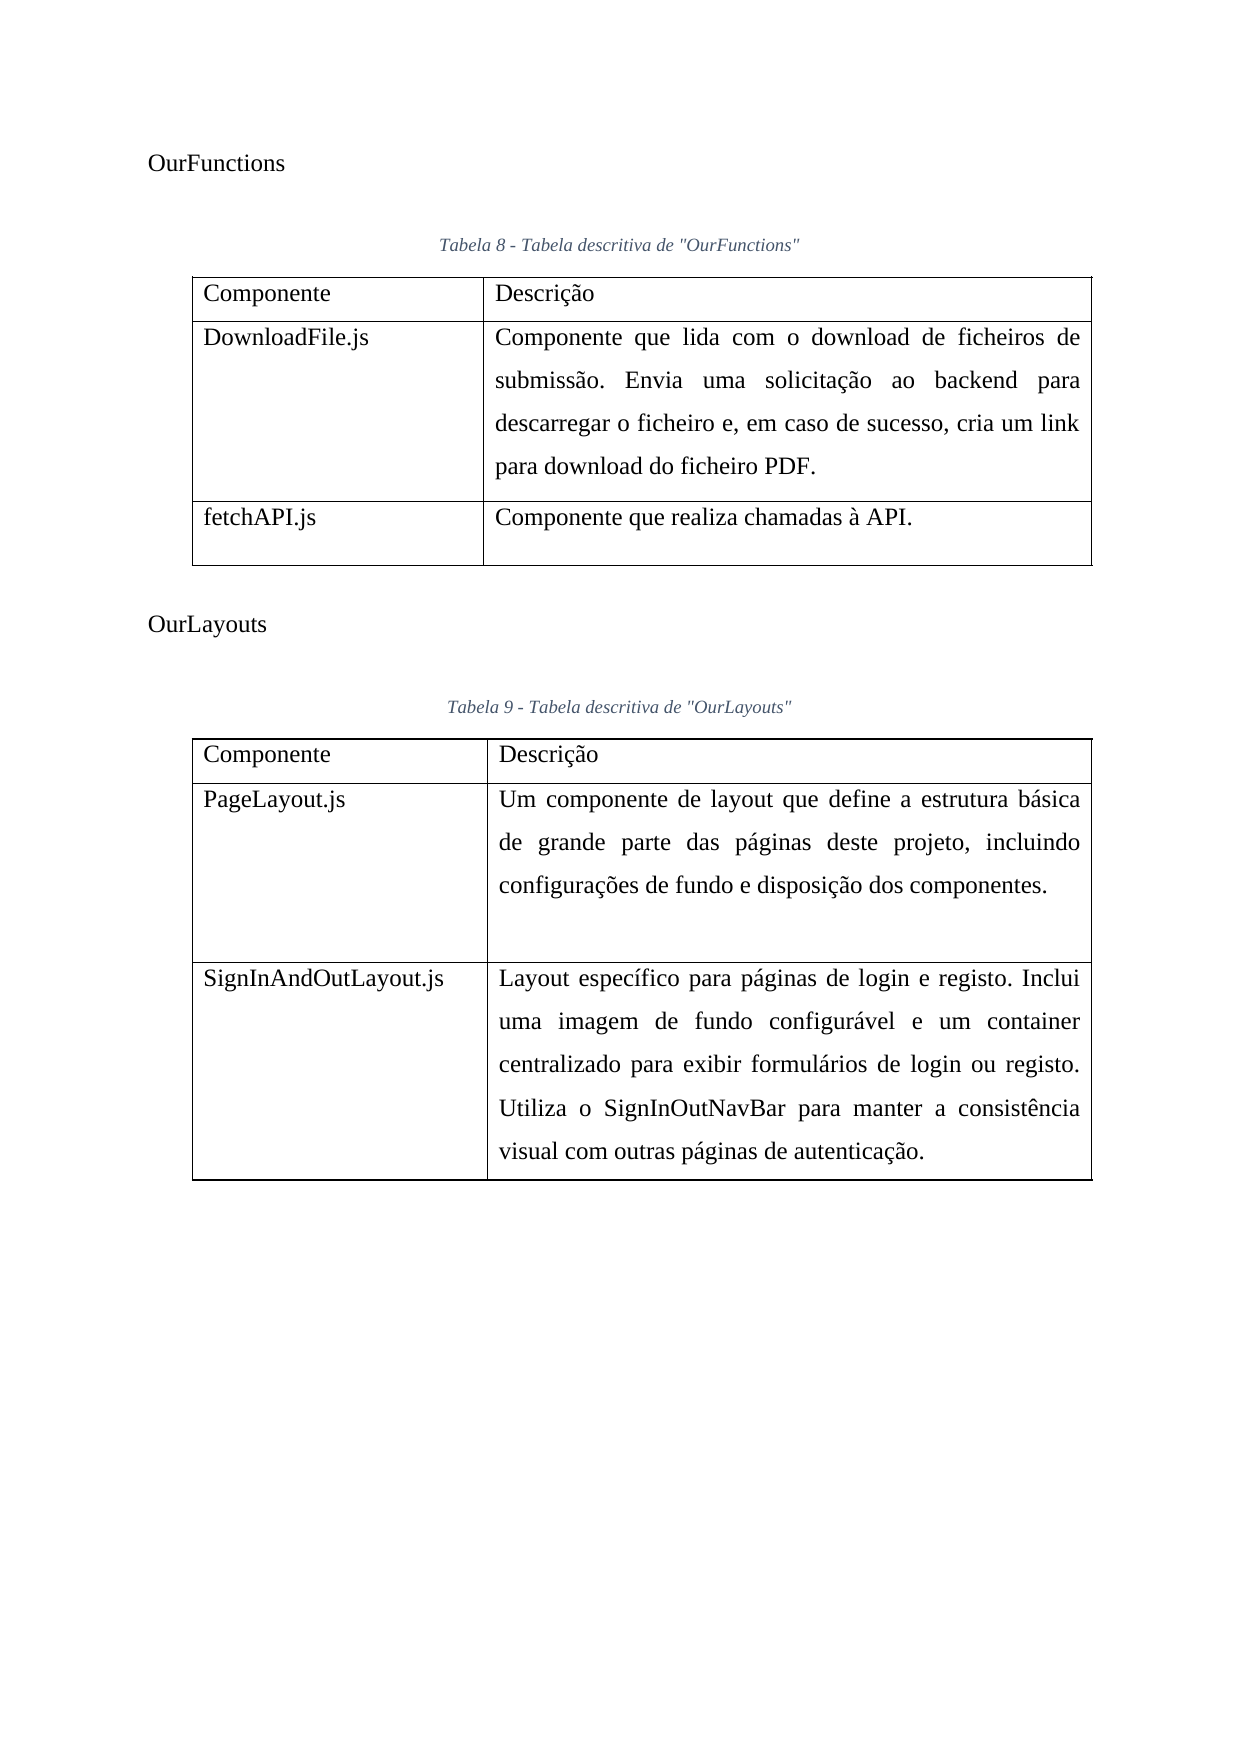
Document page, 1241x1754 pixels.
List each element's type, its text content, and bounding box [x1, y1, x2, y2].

table_header Descrição [488, 740, 1091, 783]
table_cell Um componente de layout que define a estrutura básica de grande parte das páginas deste projeto, incluindo configurações de fundo e disposição dos componentes. [488, 784, 1091, 962]
table_cell PageLayout.js [193, 784, 487, 962]
table_header Descrição [484, 278, 1091, 321]
table_header Componente [193, 278, 483, 321]
table_header Componente [193, 740, 487, 783]
text Tabela 8 - Tabela descritiva de "OurFunctions" [148, 234, 1092, 256]
text OurFunctions [148, 148, 1092, 219]
text Tabela 9 - Tabela descritiva de "OurLayouts" [148, 696, 1092, 717]
text OurLayouts [148, 609, 1092, 638]
table_cell Componente que lida com o download de ficheiros de submissão. Envia uma solicitação ao backend para descarregar o ficheiro e, em caso de sucesso, cria um link para download do ficheiro PDF. [484, 322, 1091, 501]
table_cell DownloadFile.js [193, 322, 483, 501]
table_cell SignInAndOutLayout.js [193, 963, 487, 1179]
table_cell Layout específico para páginas de login e registo. Inclui uma imagem de fundo configurável e um container centralizado para exibir formulários de login ou registo. Utiliza o SignInOutNavBar para manter a consistência visual com outras páginas de autenticação. [488, 963, 1091, 1179]
table_cell fetchAPI.js [193, 502, 483, 565]
table_cell Componente que realiza chamadas à API. [484, 502, 1091, 565]
